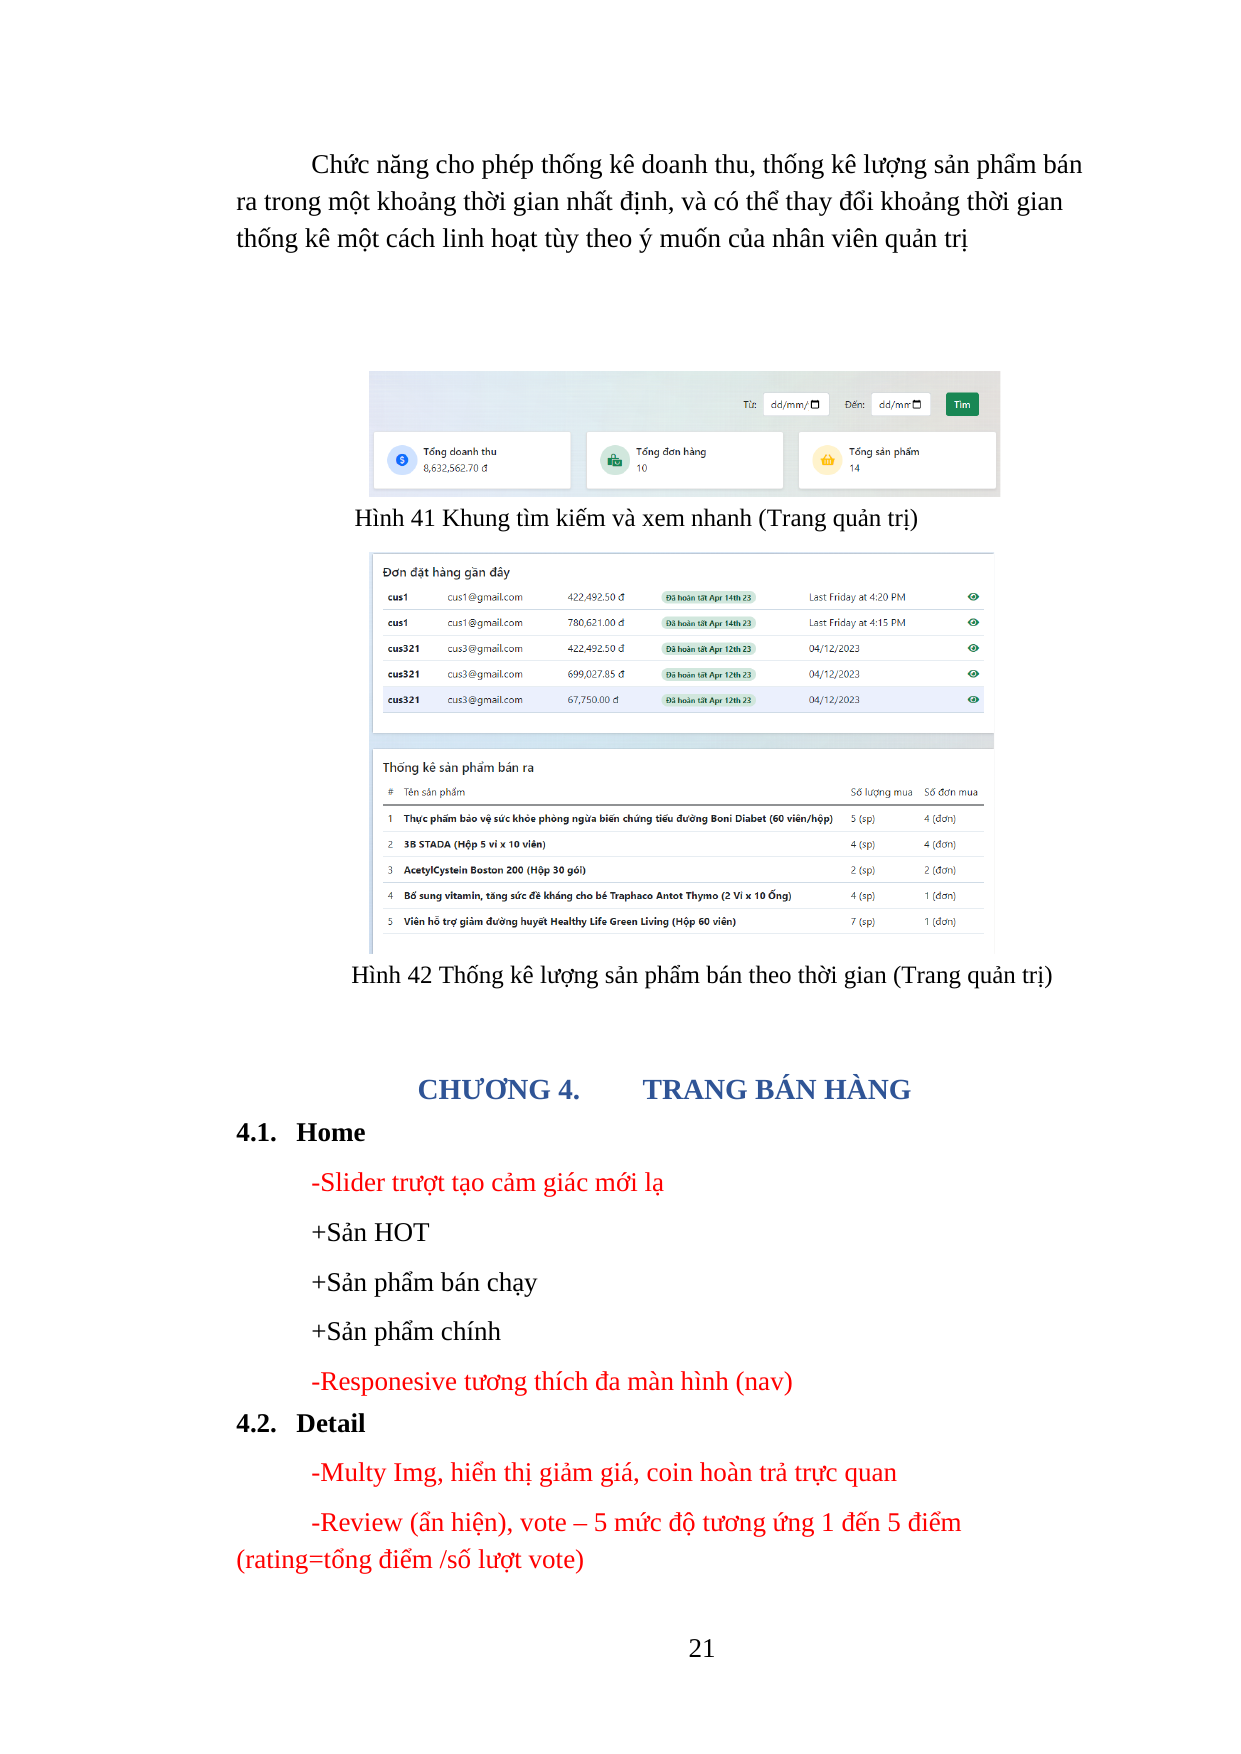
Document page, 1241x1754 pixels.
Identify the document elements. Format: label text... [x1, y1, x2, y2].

subtitle Home [236, 1116, 1092, 1147]
text -Review (ẩn hiện), vote – 5 mức độ tương ứng 1 đến 5 điểm (rating=tổng điểm /số lượt vote) [236, 1506, 1092, 1575]
subtitle Detail [236, 1407, 1092, 1438]
text Chức năng cho phép thống kê doanh thu, thống kê lượng sản phẩm bán ra trong một khoảng thời gian nhất định, và có thể thay đổi khoảng thời gian thống kê một cách linh hoạt tùy theo ý muốn của nhân viên quản trị [236, 148, 1092, 253]
text +Sản HOT [236, 1216, 1092, 1247]
text +Sản phẩm chính [236, 1316, 1092, 1347]
text -Responesive tương thích đa màn hình (nav) [236, 1365, 1092, 1396]
picture [369, 371, 1001, 497]
picture [369, 552, 995, 954]
text +Sản phẩm bán chạy [236, 1266, 1092, 1297]
text -Slider trượt tạo cảm giác mới lạ [236, 1166, 1092, 1197]
subtitle TRANG BÁN HÀNG [236, 1072, 1092, 1106]
text -Multy Img, hiển thị giảm giá, coin hoàn trả trực quan [236, 1457, 1092, 1488]
